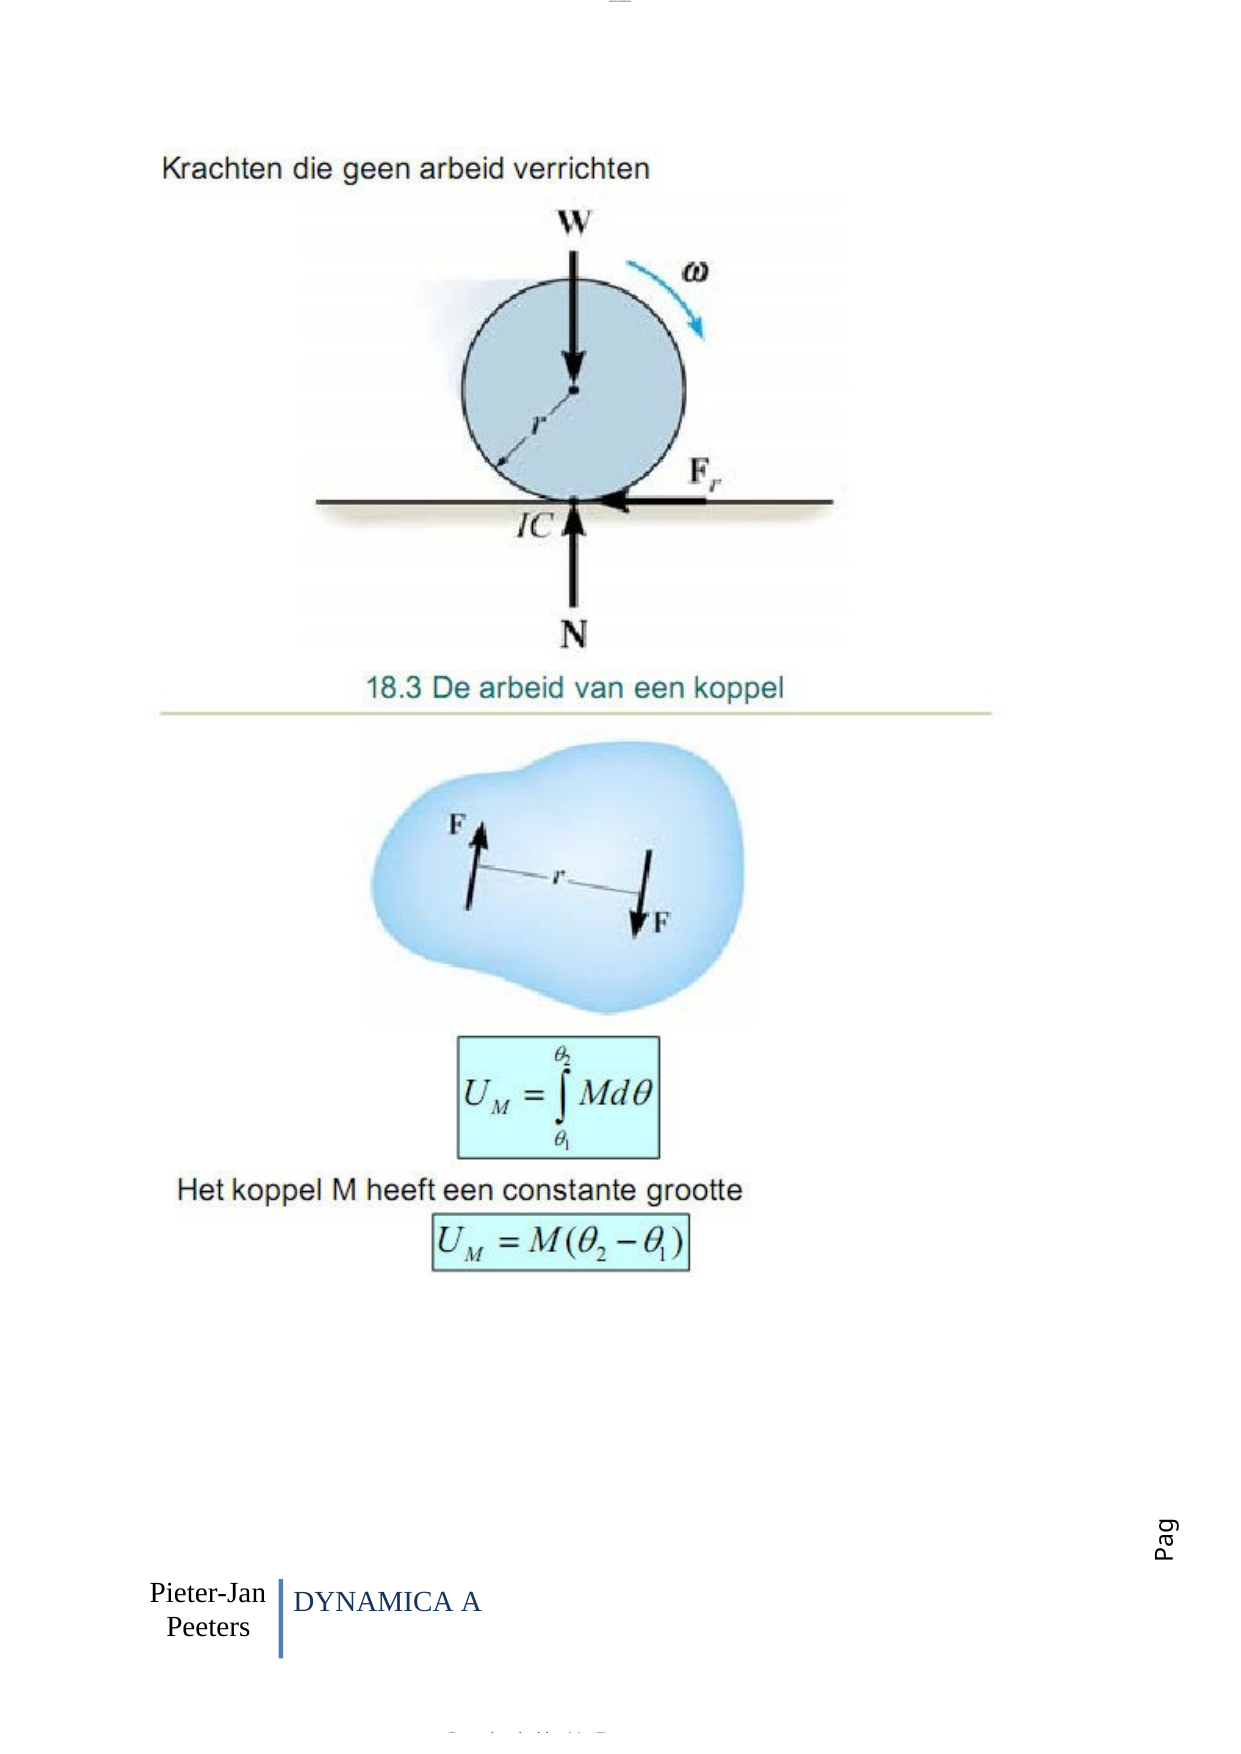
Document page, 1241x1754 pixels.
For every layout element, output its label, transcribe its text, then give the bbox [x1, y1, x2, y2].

text DYNAMICA A [293, 1584, 1176, 1618]
text Pieter-Jan Peeters [149, 1575, 268, 1642]
picture [163, 147, 851, 660]
picture [150, 670, 1002, 1277]
